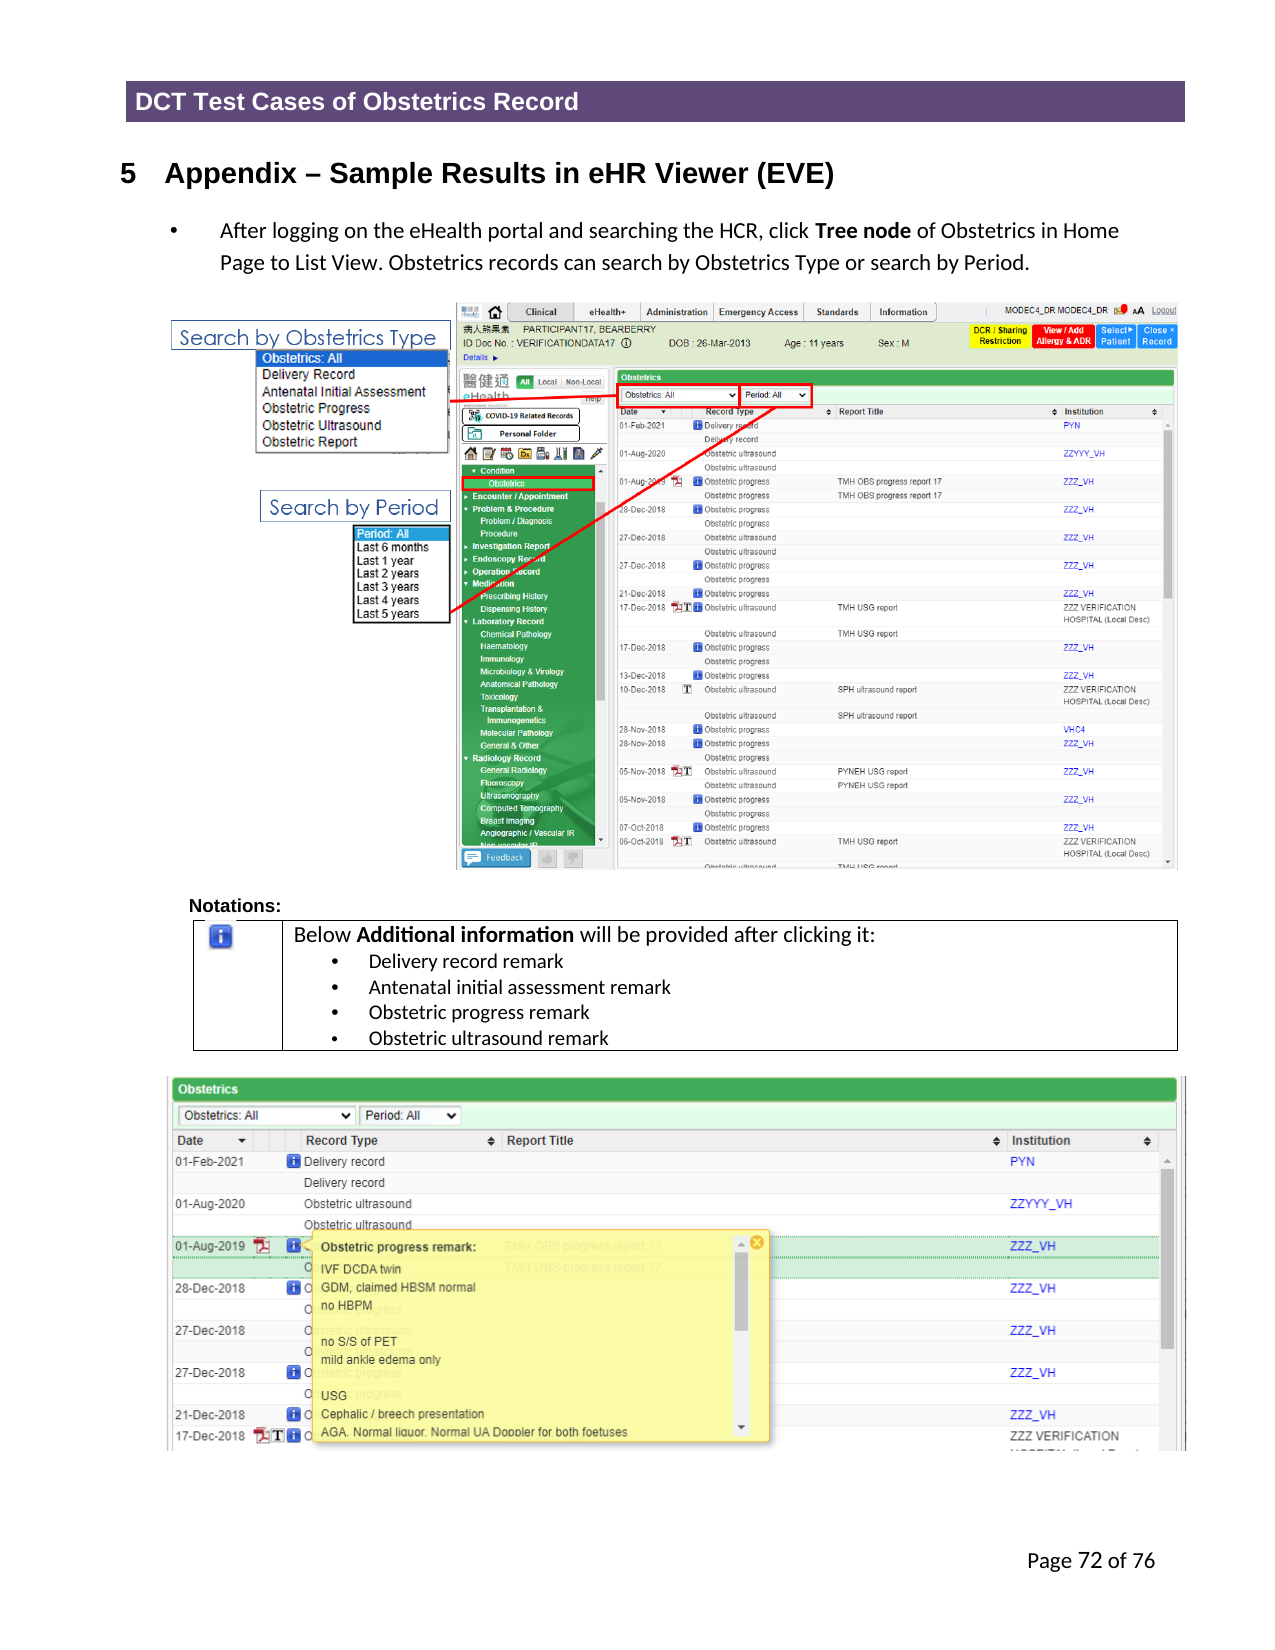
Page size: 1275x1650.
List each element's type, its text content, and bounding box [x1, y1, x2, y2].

list After logging on the eHealth portal and searching the HCR, click Tree node of Obstetrics in Home Page to List View. Obstetrics records can search by Obstetrics Type or search by Period. [170, 216, 1155, 276]
table_header Below Additional information will be provided after clicking it: Delivery record remark Antenatal initial assessment remark Obstetric progress remark Obstetric ultrasound remark [283, 921, 1177, 1050]
table_header [194, 921, 282, 1050]
picture [205, 920, 237, 951]
subtitle Appendix – Sample Results in eHR Viewer (EVE) [120, 156, 1155, 190]
picture [169, 301, 1180, 870]
picture [165, 1076, 1187, 1451]
text Notations: [189, 895, 1155, 916]
